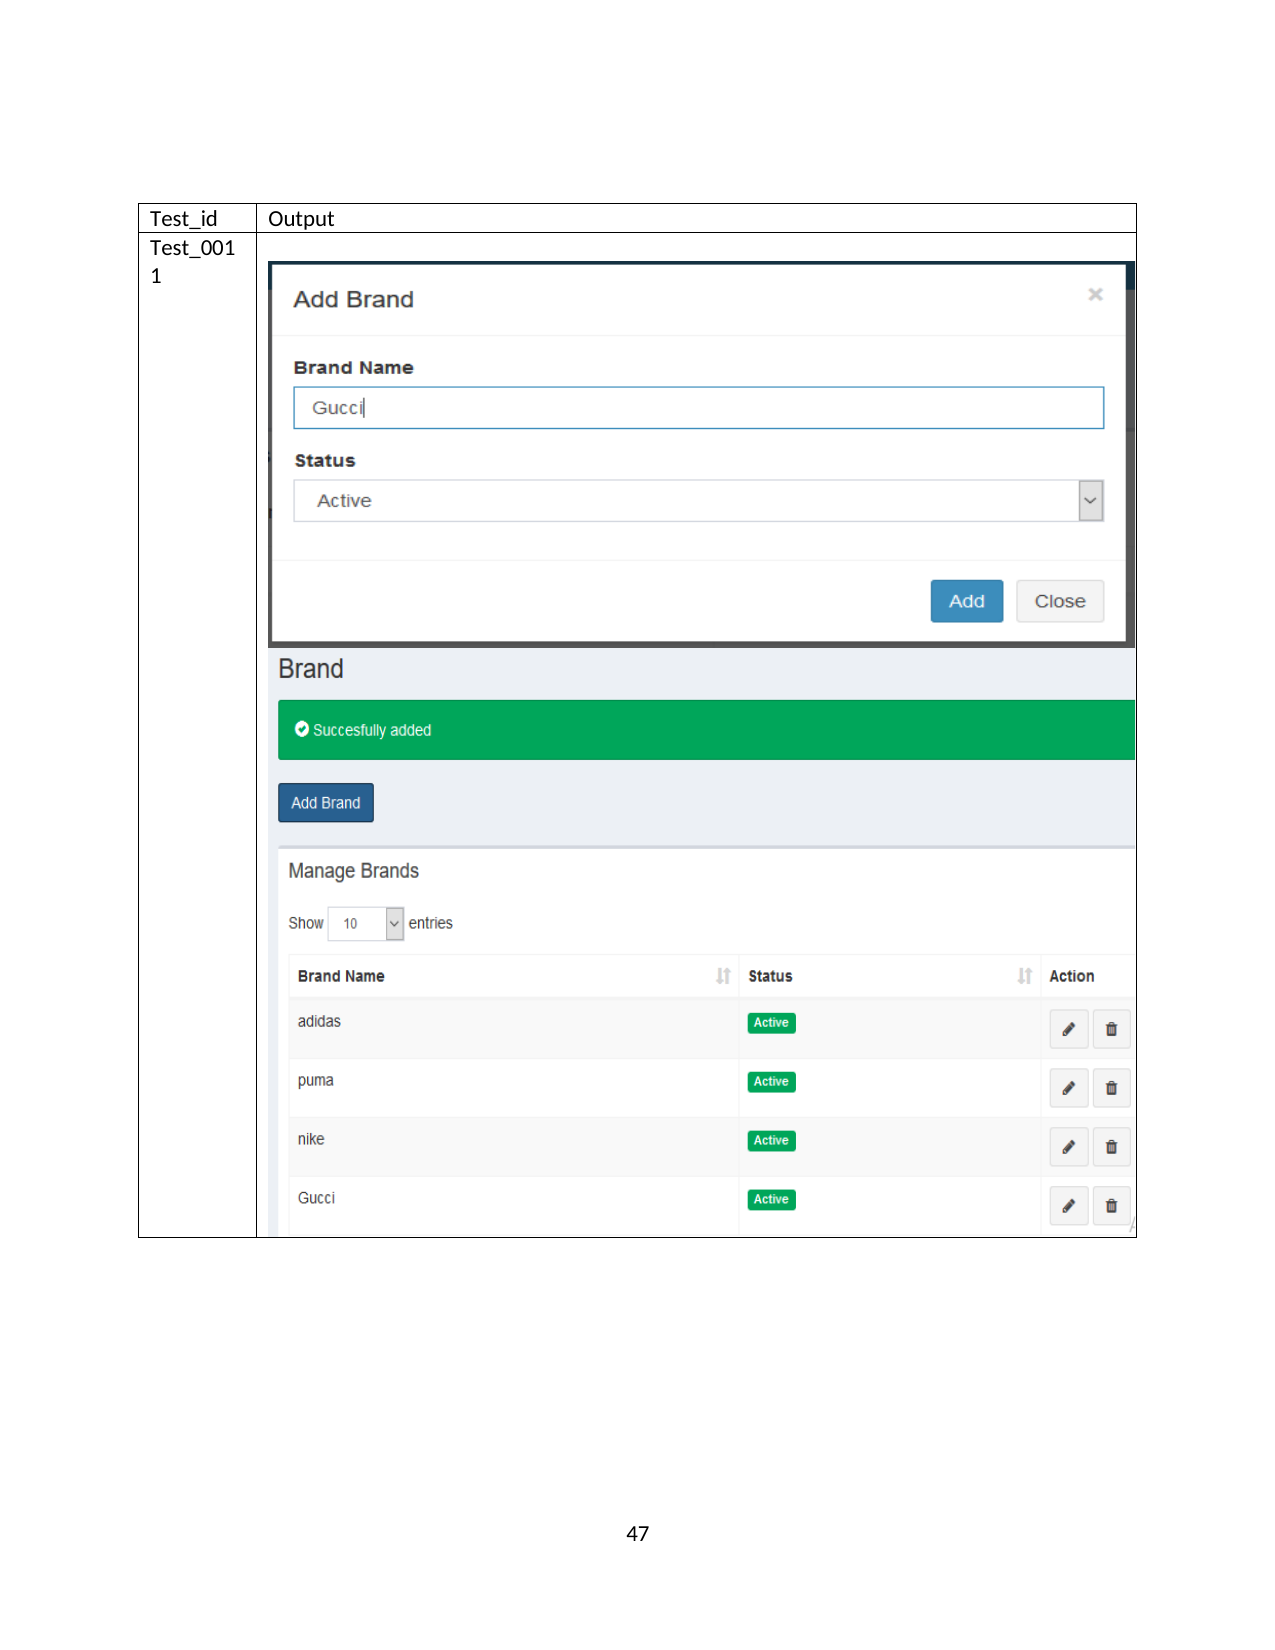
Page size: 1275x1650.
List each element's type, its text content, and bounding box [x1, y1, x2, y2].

table_header Output [257, 204, 1136, 232]
table_cell [257, 233, 1136, 1237]
table_cell Test_0011 [139, 233, 256, 1237]
picture [268, 261, 1136, 1237]
table_header Test_id [139, 204, 256, 232]
